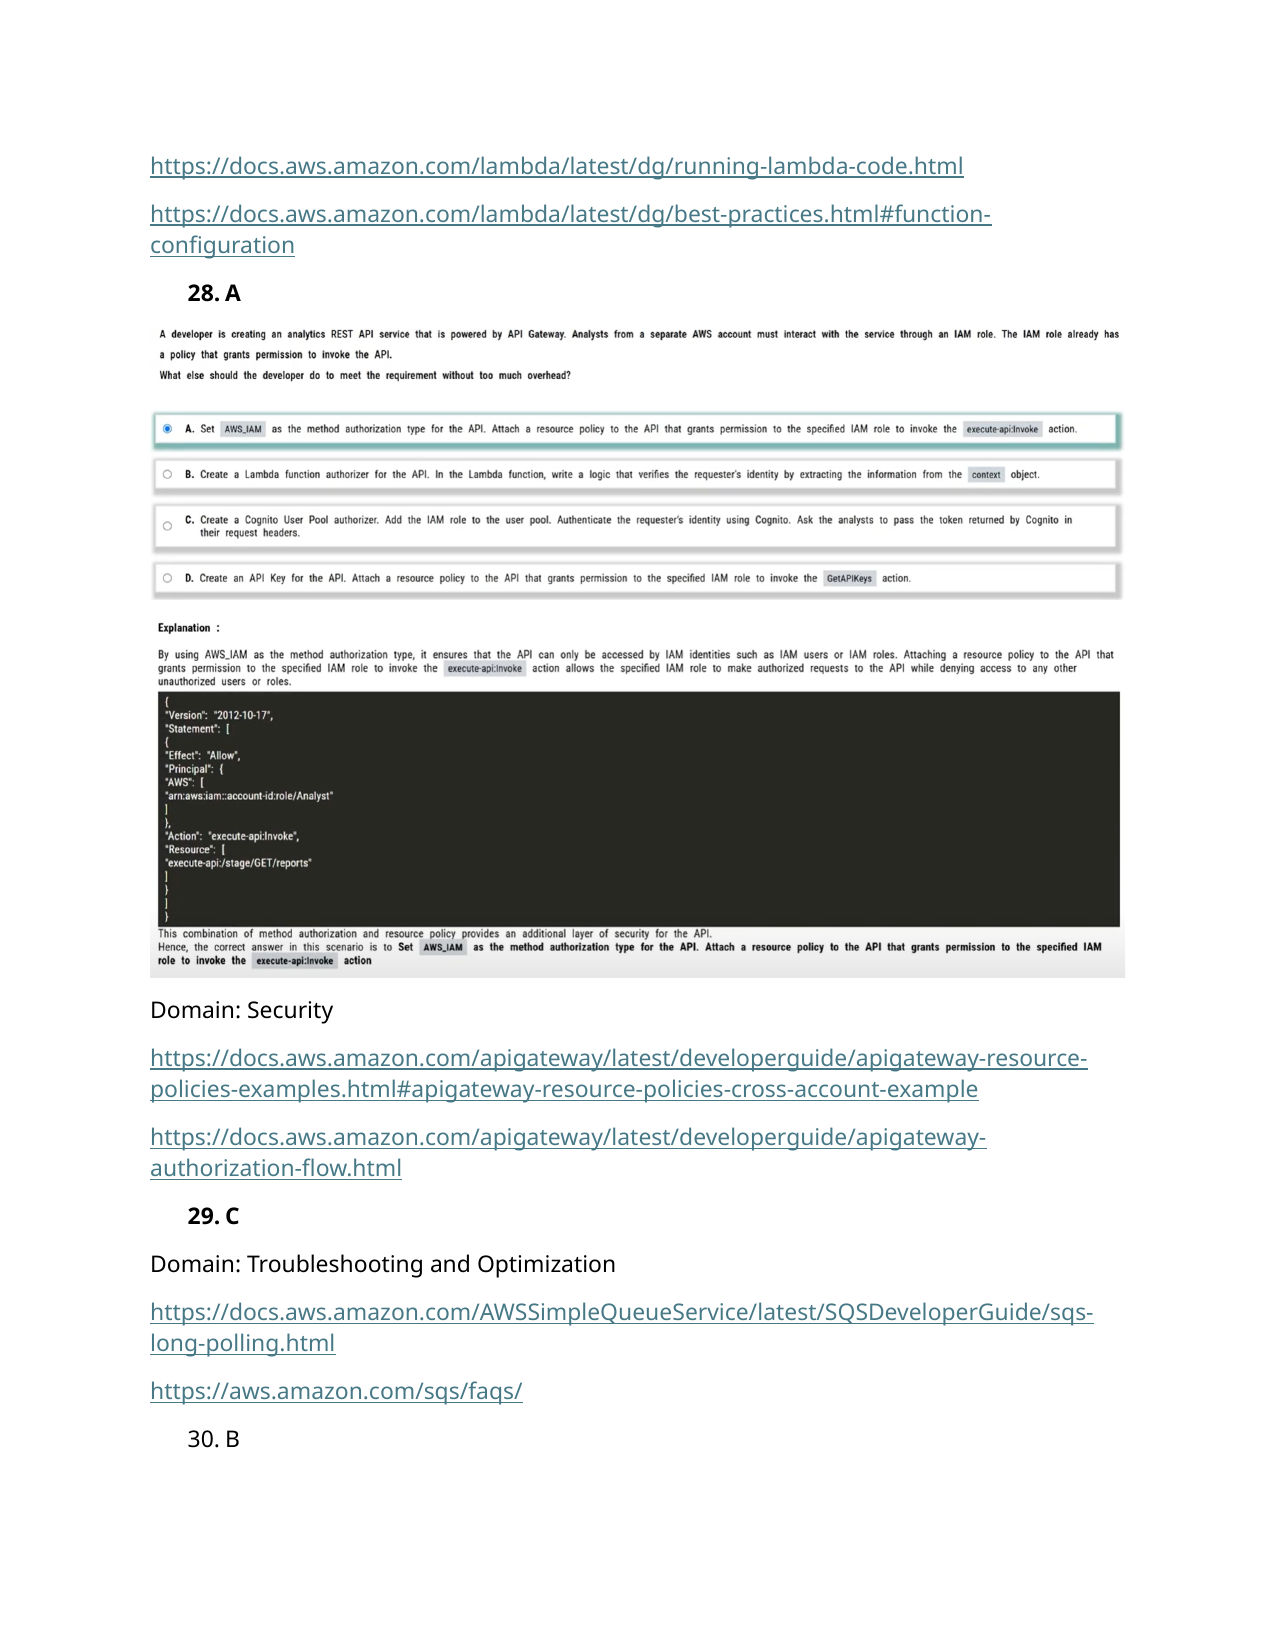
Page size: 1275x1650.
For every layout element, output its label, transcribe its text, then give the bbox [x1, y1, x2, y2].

text Domain: Troubleshooting and Optimization [150, 1248, 1125, 1279]
text https://docs.aws.amazon.com/apigateway/latest/developerguide/apigateway-resource-policies-examples.html#apigateway-resource-policies-cross-account-example [150, 1042, 1125, 1104]
picture [150, 405, 1125, 600]
text https://docs.aws.amazon.com/AWSSimpleQueueService/latest/SQSDeveloperGuide/sqs-long-polling.html [150, 1296, 1125, 1359]
picture [150, 616, 1125, 978]
text https://docs.aws.amazon.com/apigateway/latest/developerguide/apigateway-authorization-flow.html [150, 1121, 1125, 1184]
text https://docs.aws.amazon.com/lambda/latest/dg/running-lambda-code.html [150, 150, 1125, 181]
text https://docs.aws.amazon.com/lambda/latest/dg/best-practices.html#function-configuration [150, 198, 1125, 260]
list C [187, 1200, 1125, 1232]
list B [187, 1423, 1125, 1454]
text https://aws.amazon.com/sqs/faqs/ [150, 1375, 1125, 1407]
text Domain: Security [150, 994, 1125, 1025]
list A [187, 277, 1125, 308]
picture [150, 325, 1125, 389]
